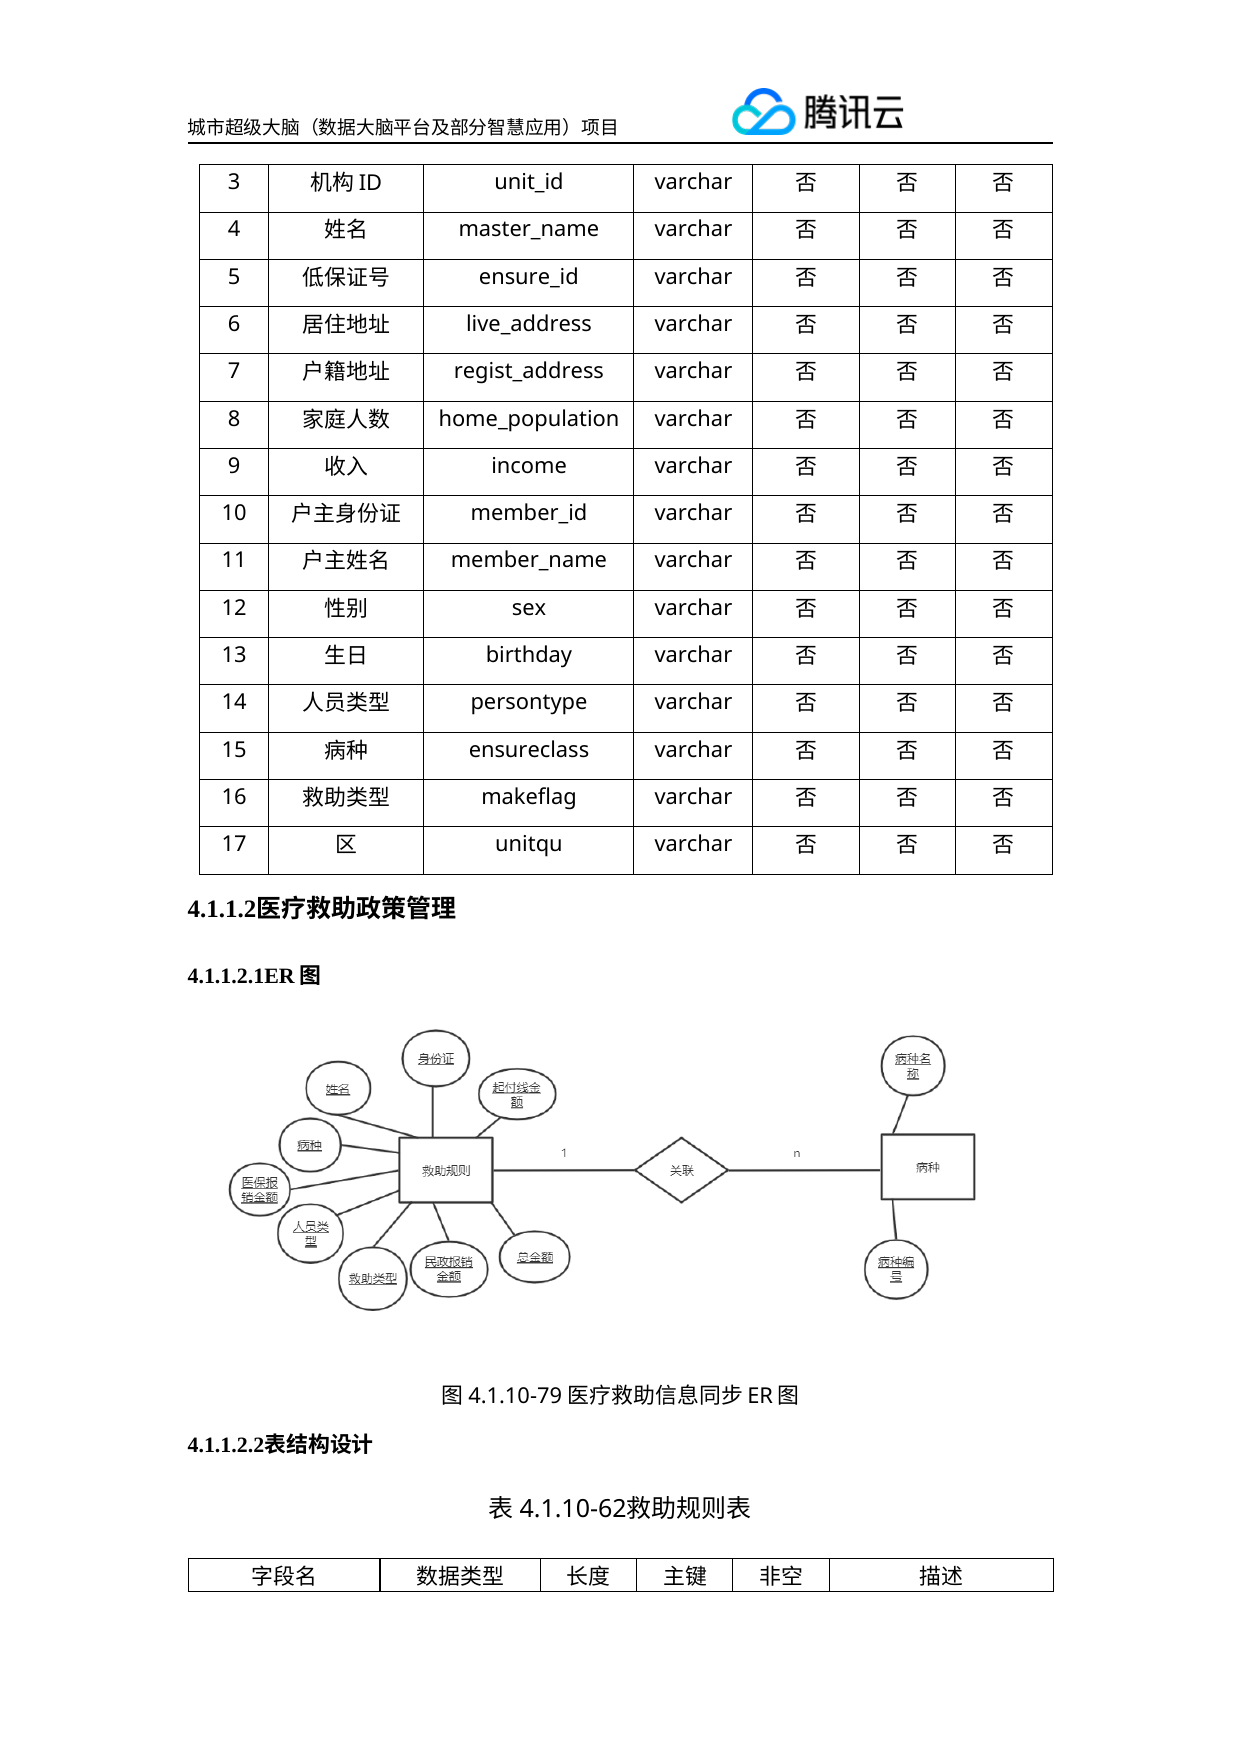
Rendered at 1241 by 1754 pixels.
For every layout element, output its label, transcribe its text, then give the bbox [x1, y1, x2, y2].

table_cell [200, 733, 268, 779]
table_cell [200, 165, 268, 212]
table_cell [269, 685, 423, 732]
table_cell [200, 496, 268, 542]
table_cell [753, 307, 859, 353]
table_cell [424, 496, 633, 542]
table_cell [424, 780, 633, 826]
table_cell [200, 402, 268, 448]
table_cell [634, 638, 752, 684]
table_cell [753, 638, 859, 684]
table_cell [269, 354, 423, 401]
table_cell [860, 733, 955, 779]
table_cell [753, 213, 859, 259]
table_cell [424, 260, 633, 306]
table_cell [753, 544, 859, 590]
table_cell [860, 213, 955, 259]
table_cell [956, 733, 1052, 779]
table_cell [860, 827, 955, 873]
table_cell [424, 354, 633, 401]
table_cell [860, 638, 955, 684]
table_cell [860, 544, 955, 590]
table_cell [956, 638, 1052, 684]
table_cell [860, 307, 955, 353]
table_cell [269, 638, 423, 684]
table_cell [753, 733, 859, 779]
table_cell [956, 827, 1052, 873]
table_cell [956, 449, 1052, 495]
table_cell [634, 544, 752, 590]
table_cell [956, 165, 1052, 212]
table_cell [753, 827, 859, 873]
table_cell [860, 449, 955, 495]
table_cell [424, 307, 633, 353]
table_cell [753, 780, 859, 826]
subtitle 医疗救助政策管理 [187, 874, 1053, 939]
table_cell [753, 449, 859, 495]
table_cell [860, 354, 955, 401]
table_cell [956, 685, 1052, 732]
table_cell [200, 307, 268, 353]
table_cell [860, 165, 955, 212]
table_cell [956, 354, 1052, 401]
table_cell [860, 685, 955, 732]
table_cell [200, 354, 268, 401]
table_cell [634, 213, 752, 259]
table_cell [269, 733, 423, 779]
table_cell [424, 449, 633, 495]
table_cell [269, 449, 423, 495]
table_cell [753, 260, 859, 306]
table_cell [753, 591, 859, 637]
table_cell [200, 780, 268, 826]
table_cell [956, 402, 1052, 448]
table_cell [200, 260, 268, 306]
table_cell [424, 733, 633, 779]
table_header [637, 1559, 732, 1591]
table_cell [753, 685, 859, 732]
subtitle ER图 [187, 958, 1053, 990]
picture [732, 88, 904, 135]
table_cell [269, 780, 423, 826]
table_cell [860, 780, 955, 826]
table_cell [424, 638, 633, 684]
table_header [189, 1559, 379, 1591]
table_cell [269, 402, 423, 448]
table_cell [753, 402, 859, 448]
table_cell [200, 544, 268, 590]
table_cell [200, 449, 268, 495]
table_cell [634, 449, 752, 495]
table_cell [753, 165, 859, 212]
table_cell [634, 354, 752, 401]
picture [748, 128, 780, 135]
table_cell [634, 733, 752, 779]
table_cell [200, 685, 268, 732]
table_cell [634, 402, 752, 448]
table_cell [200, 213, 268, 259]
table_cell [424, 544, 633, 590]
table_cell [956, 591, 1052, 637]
picture [760, 111, 790, 129]
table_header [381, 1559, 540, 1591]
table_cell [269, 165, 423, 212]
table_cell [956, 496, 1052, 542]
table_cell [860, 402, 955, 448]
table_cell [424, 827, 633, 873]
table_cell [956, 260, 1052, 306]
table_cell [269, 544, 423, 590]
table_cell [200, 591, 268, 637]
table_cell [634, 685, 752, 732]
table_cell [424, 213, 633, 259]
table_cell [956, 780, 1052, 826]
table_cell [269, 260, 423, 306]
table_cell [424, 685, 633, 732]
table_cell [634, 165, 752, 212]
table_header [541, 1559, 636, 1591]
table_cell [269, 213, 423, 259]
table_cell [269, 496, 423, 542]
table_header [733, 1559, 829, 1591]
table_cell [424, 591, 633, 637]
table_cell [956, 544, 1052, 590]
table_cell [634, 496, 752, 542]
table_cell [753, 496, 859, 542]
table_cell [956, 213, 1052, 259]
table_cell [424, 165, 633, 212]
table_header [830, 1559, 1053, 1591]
picture [187, 1006, 1053, 1344]
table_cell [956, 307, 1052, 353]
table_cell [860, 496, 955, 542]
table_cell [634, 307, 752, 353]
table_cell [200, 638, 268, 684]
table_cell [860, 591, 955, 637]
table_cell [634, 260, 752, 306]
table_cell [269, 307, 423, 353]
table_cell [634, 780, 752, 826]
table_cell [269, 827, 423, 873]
subtitle 表结构设计 [187, 1426, 1053, 1459]
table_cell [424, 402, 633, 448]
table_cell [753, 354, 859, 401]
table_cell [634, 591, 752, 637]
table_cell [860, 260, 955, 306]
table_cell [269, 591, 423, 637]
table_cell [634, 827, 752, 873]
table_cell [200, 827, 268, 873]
